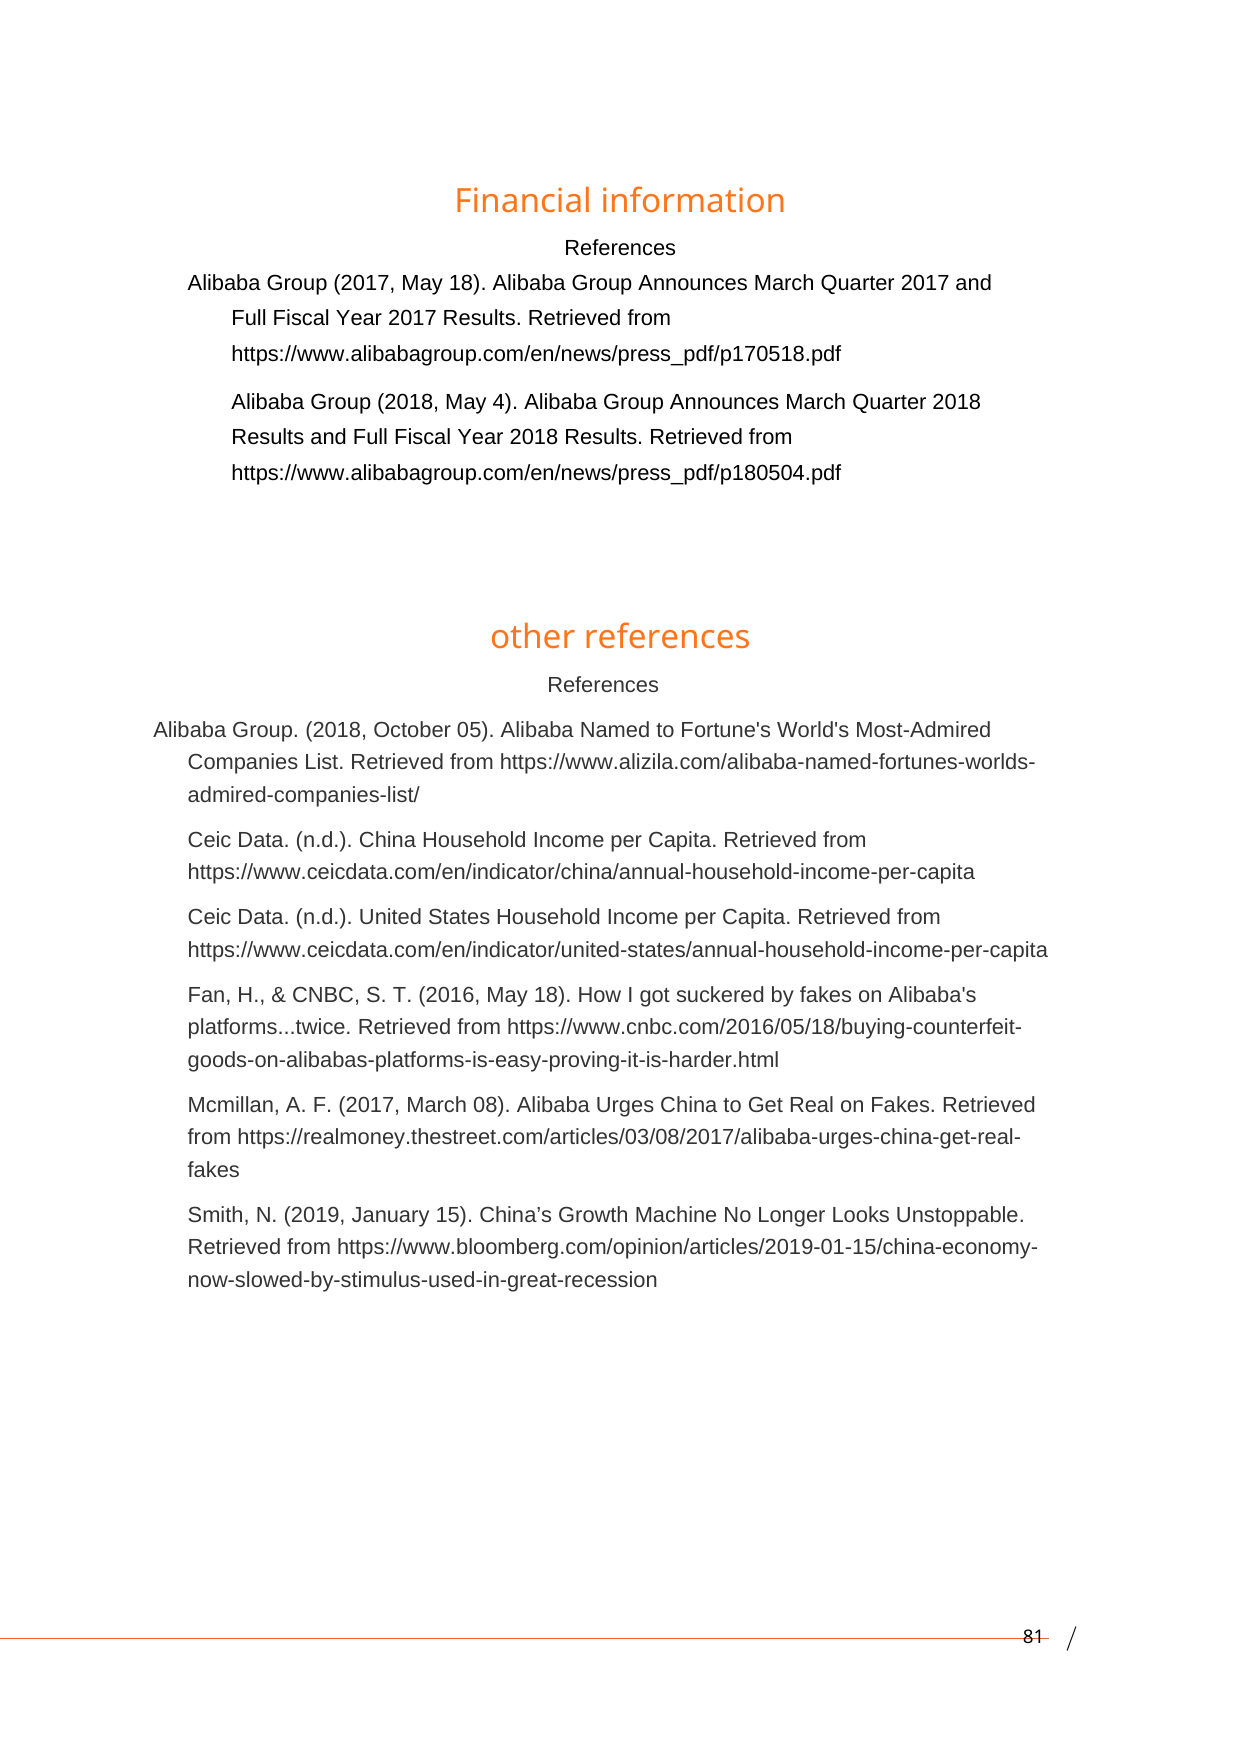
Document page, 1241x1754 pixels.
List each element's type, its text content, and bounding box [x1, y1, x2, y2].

text References [153, 668, 1053, 701]
text Smith, N. (2019, January 15). China’s Growth Machine No Longer Looks Unstoppable. Retrieved from https://www.bloomberg.com/opinion/articles/2019-01-15/china-economy-now-slowed-by-stimulus-used-in-great-recession [187, 1198, 1053, 1296]
text Fan, H., & CNBC, S. T. (2016, May 18). How I got suckered by fakes on Alibaba's platforms...twice. Retrieved from https://www.cnbc.com/2016/05/18/buying-counterfeit-goods-on-alibabas-platforms-is-easy-proving-it-is-harder.html [187, 978, 1053, 1076]
text Mcmillan, A. F. (2017, March 08). Alibaba Urges China to Get Real on Fakes. Retrieved from https://realmoney.thestreet.com/articles/03/08/2017/alibaba-urges-china-get-real-fakes [187, 1088, 1053, 1186]
text Alibaba Group (2017, May 18). Alibaba Group Announces March Quarter 2017 and [187, 267, 1053, 299]
text Alibaba Group. (2018, October 05). Alibaba Named to Fortune's World's Most-Admired Companies List. Retrieved from https://www.alizila.com/alibaba-named-fortunes-worlds-admired-companies-list/ [153, 713, 1053, 811]
text Ceic Data. (n.d.). United States Household Income per Capita. Retrieved from https://www.ceicdata.com/en/indicator/united-states/annual-household-income-per-capita [187, 901, 1053, 966]
text Full Fiscal Year 2017 Results. Retrieved from https://www.alibabagroup.com/en/news/press_pdf/p170518.pdf [231, 302, 1053, 370]
subtitle Financial information [187, 167, 1053, 232]
text References [187, 232, 1053, 264]
text Alibaba Group (2018, May 4). Alibaba Group Announces March Quarter 2018 Results and Full Fiscal Year 2018 Results. Retrieved from https://www.alibabagroup.com/en/news/press_pdf/p180504.pdf [231, 385, 1053, 489]
subtitle other references [187, 603, 1053, 668]
text Ceic Data. (n.d.). China Household Income per Capita. Retrieved from https://www.ceicdata.com/en/indicator/china/annual-household-income-per-capita [187, 823, 1053, 888]
